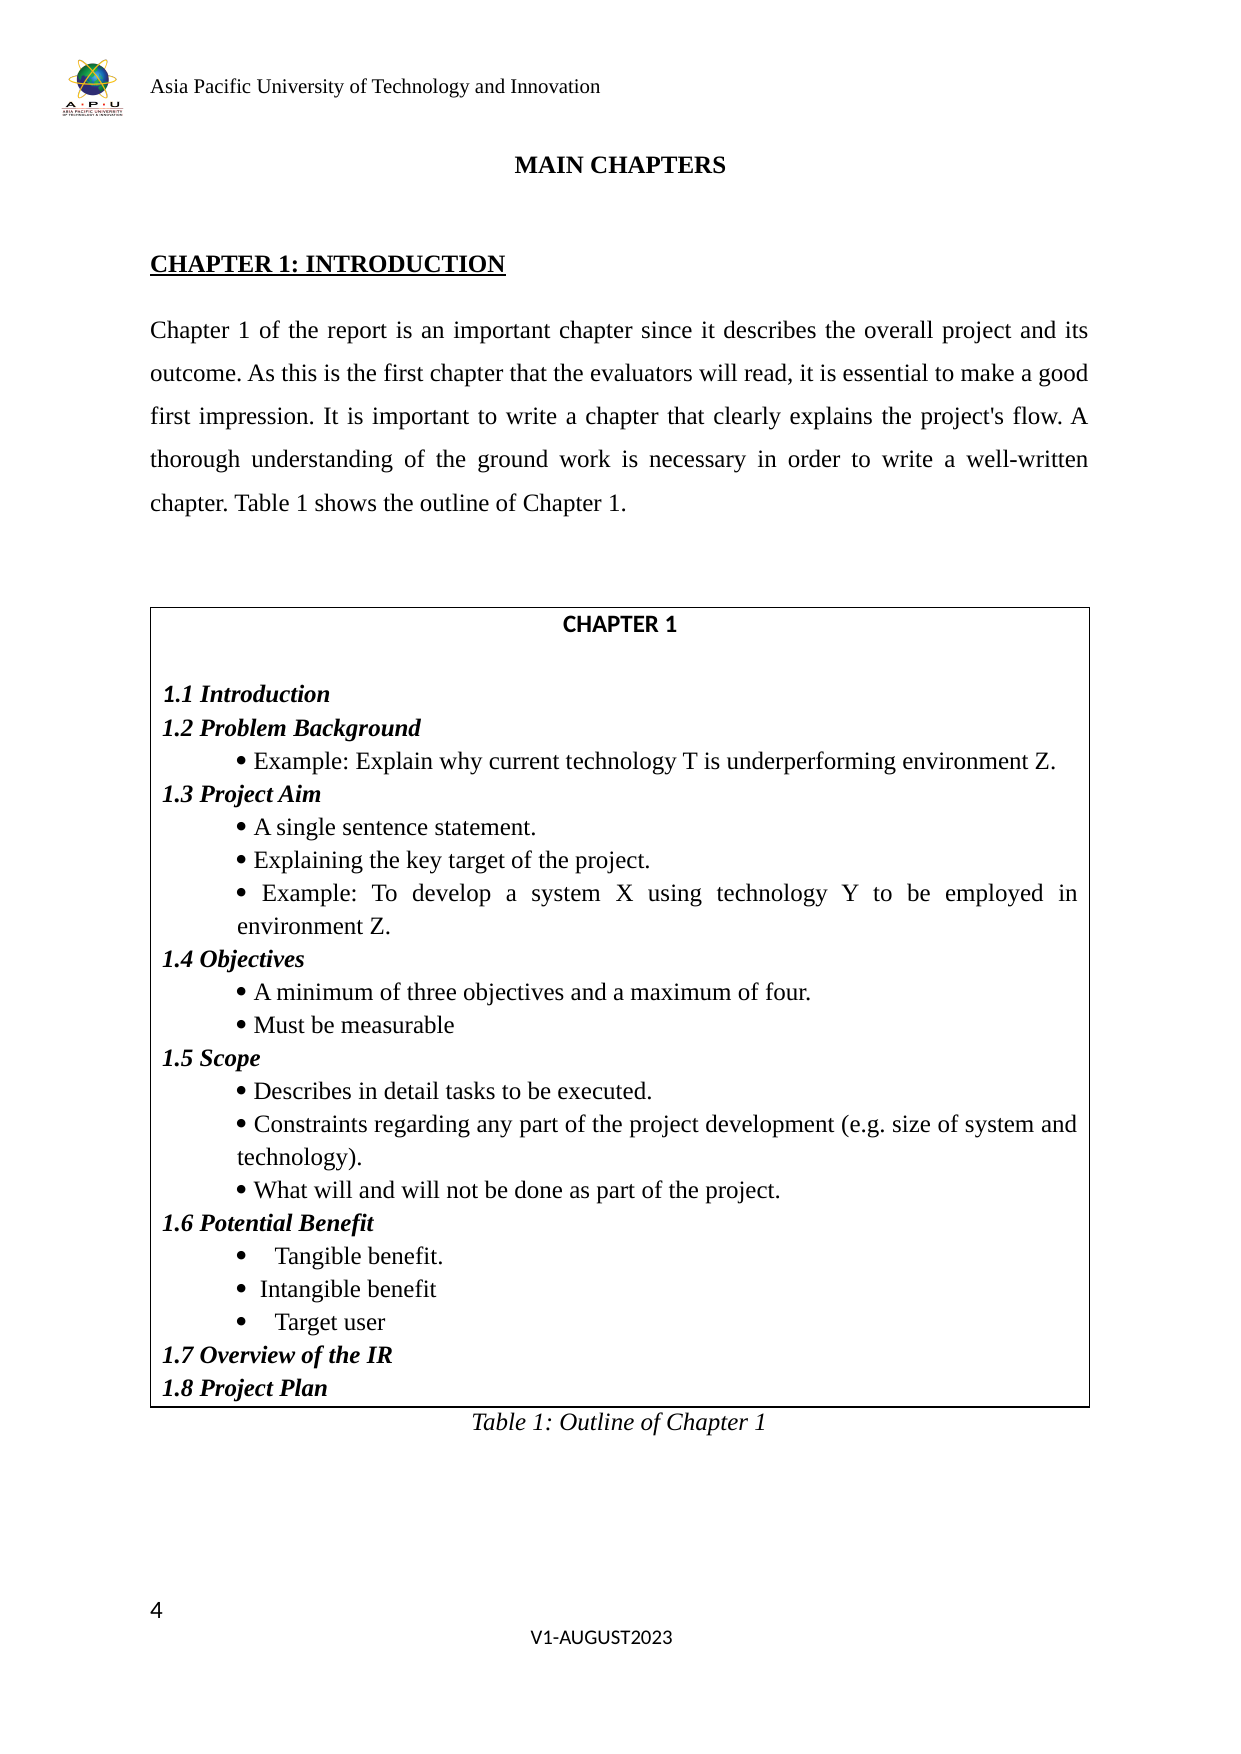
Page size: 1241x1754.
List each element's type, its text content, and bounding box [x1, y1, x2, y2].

picture [54, 52, 131, 124]
text MAIN CHAPTERS [150, 150, 1090, 179]
text CHAPTER 1: INTRODUCTION [150, 249, 1090, 278]
text Table 1: Outline of Chapter 1 [150, 1408, 1090, 1436]
text Chapter 1 of the report is an important chapter since it describes the overall project and its outcome. As this is the first chapter that the evaluators will read, it is essential to make a good first impression. It is important to write a chapter that clearly explains the project's flow. A thorough understanding of the ground work is necessary in order to write a well-written chapter. Table 1 shows the outline of Chapter 1. [150, 315, 1090, 516]
table_header CHAPTER 1 1.1 Introduction 1.2 Problem Background Example: Explain why current technology T is underperforming environment Z. 1.3 Project Aim A single sentence statement. Explaining the key target of the project. Example: To develop a system X using technology Y to be employed in environment Z. 1.4 Objectives A minimum of three objectives and a maximum of four. Must be measurable 1.5 Scope Describes in detail tasks to be executed. Constraints regarding any part of the project development (e.g. size of system and technology). What will and will not be done as part of the project. Potential Benefit Tangible benefit. Intangible benefit Target user 1.7 Overview of the IR 1.8 Project Plan [151, 608, 1089, 1406]
